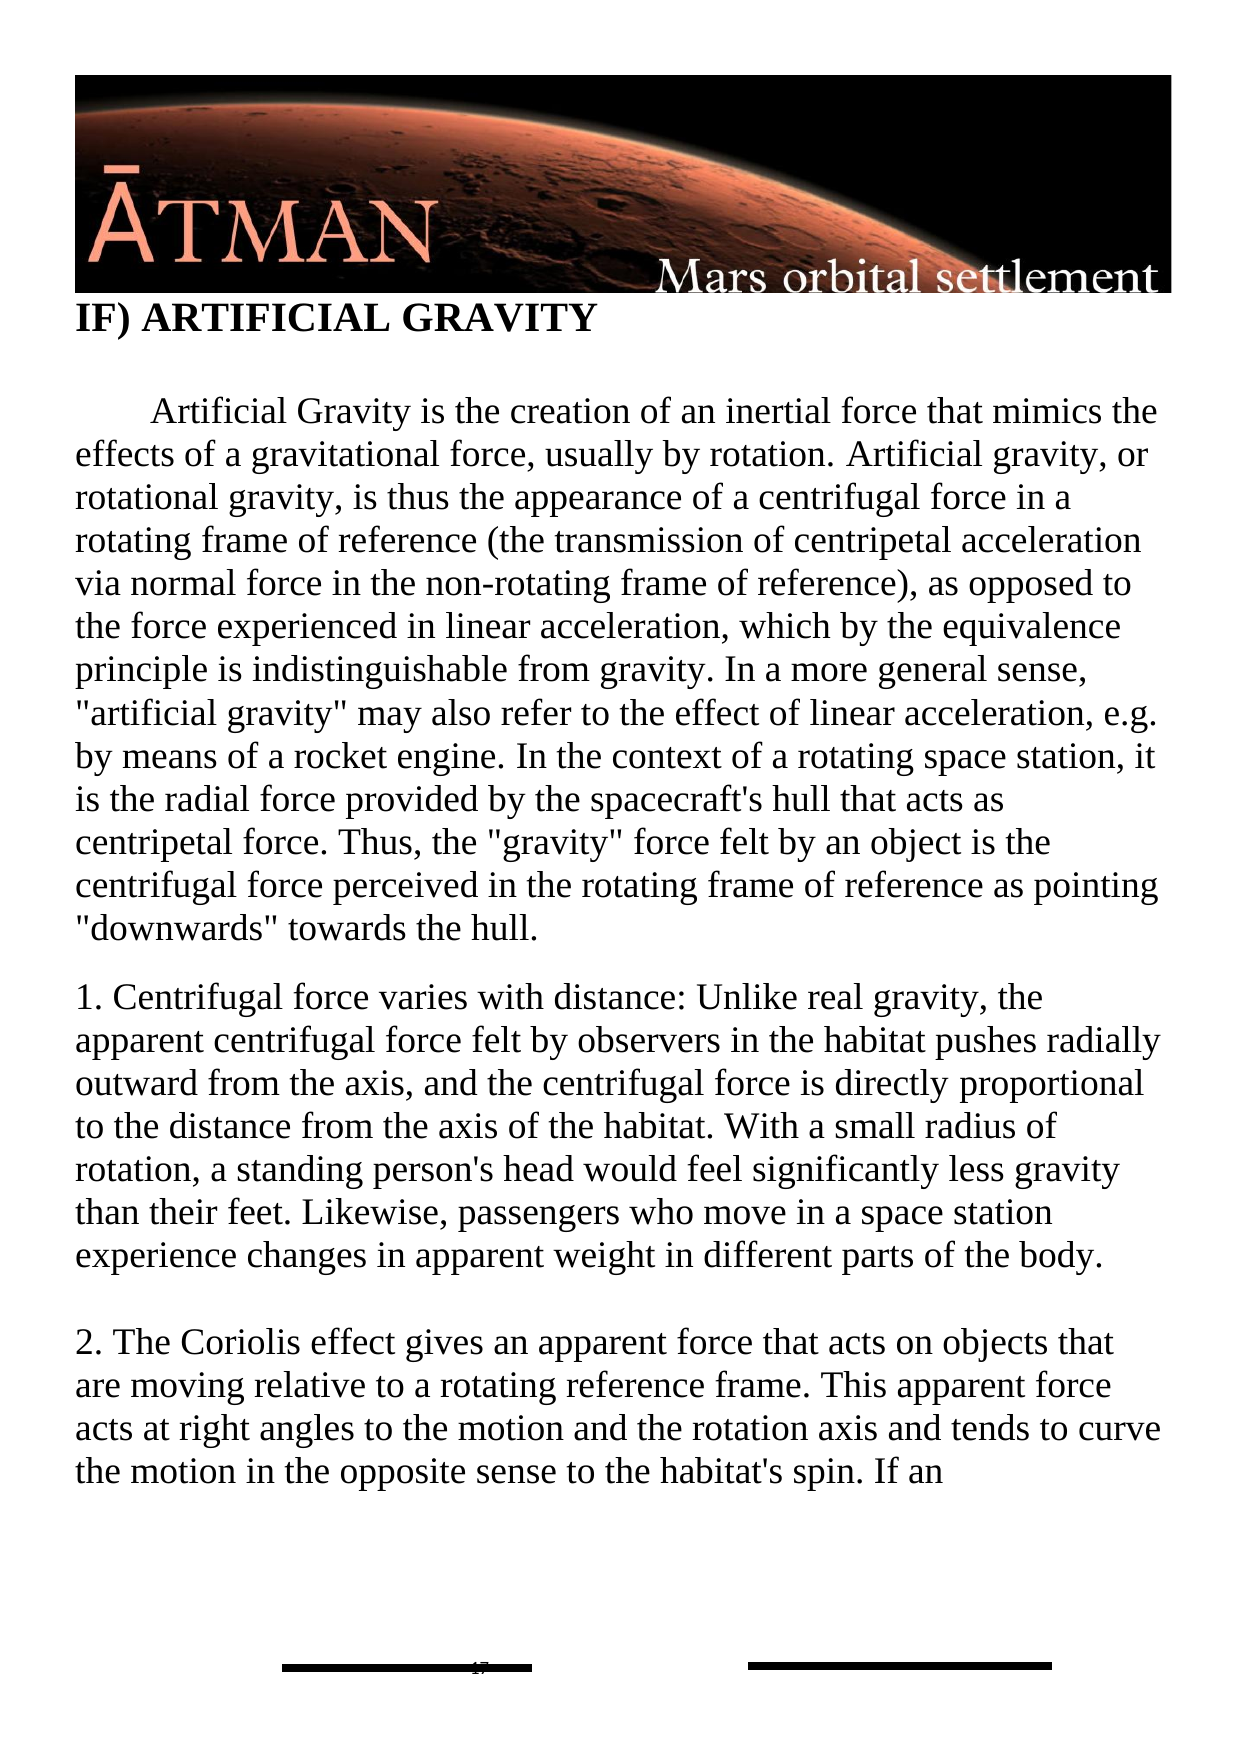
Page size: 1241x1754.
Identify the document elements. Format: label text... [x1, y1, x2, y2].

list The Coriolis effect gives an apparent force that acts on objects that are moving relative to a rotating reference frame. This apparent force acts at right angles to the motion and the rotation axis and tends to curve the motion in the opposite sense to the habitat's spin. If an [75, 1319, 1165, 1492]
list Centrifugal force varies with distance: Unlike real gravity, the apparent centrifugal force felt by observers in the habitat pushes radially outward from the axis, and the centrifugal force is directly proportional to the distance from the axis of the habitat. With a small radius of rotation, a standing person's head would feel significantly less gravity than their feet. Likewise, passengers who move in a space station experience changes in apparent weight in different parts of the body. [75, 974, 1165, 1276]
text IF) ARTIFICIAL GRAVITY [75, 293, 1165, 340]
picture [75, 75, 1172, 293]
text Artificial Gravity is the creation of an inertial force that mimics the effects of a gravitational force, usually by rotation. Artificial gravity, or rotational gravity, is thus the appearance of a centrifugal force in a rotating frame of reference (the transmission of centripetal acceleration via normal force in the non-rotating frame of reference), as opposed to the force experienced in linear acceleration, which by the equivalence principle is indistinguishable from gravity. In a more general sense, "artificial gravity" may also refer to the effect of linear acceleration, e.g. by means of a rocket engine. In the context of a rotating space station, it is the radial force provided by the spacecraft's hull that acts as centripetal force. Thus, the "gravity" force felt by an object is the centrifugal force perceived in the rotating frame of reference as pointing "downwards" towards the hull. [75, 388, 1165, 949]
